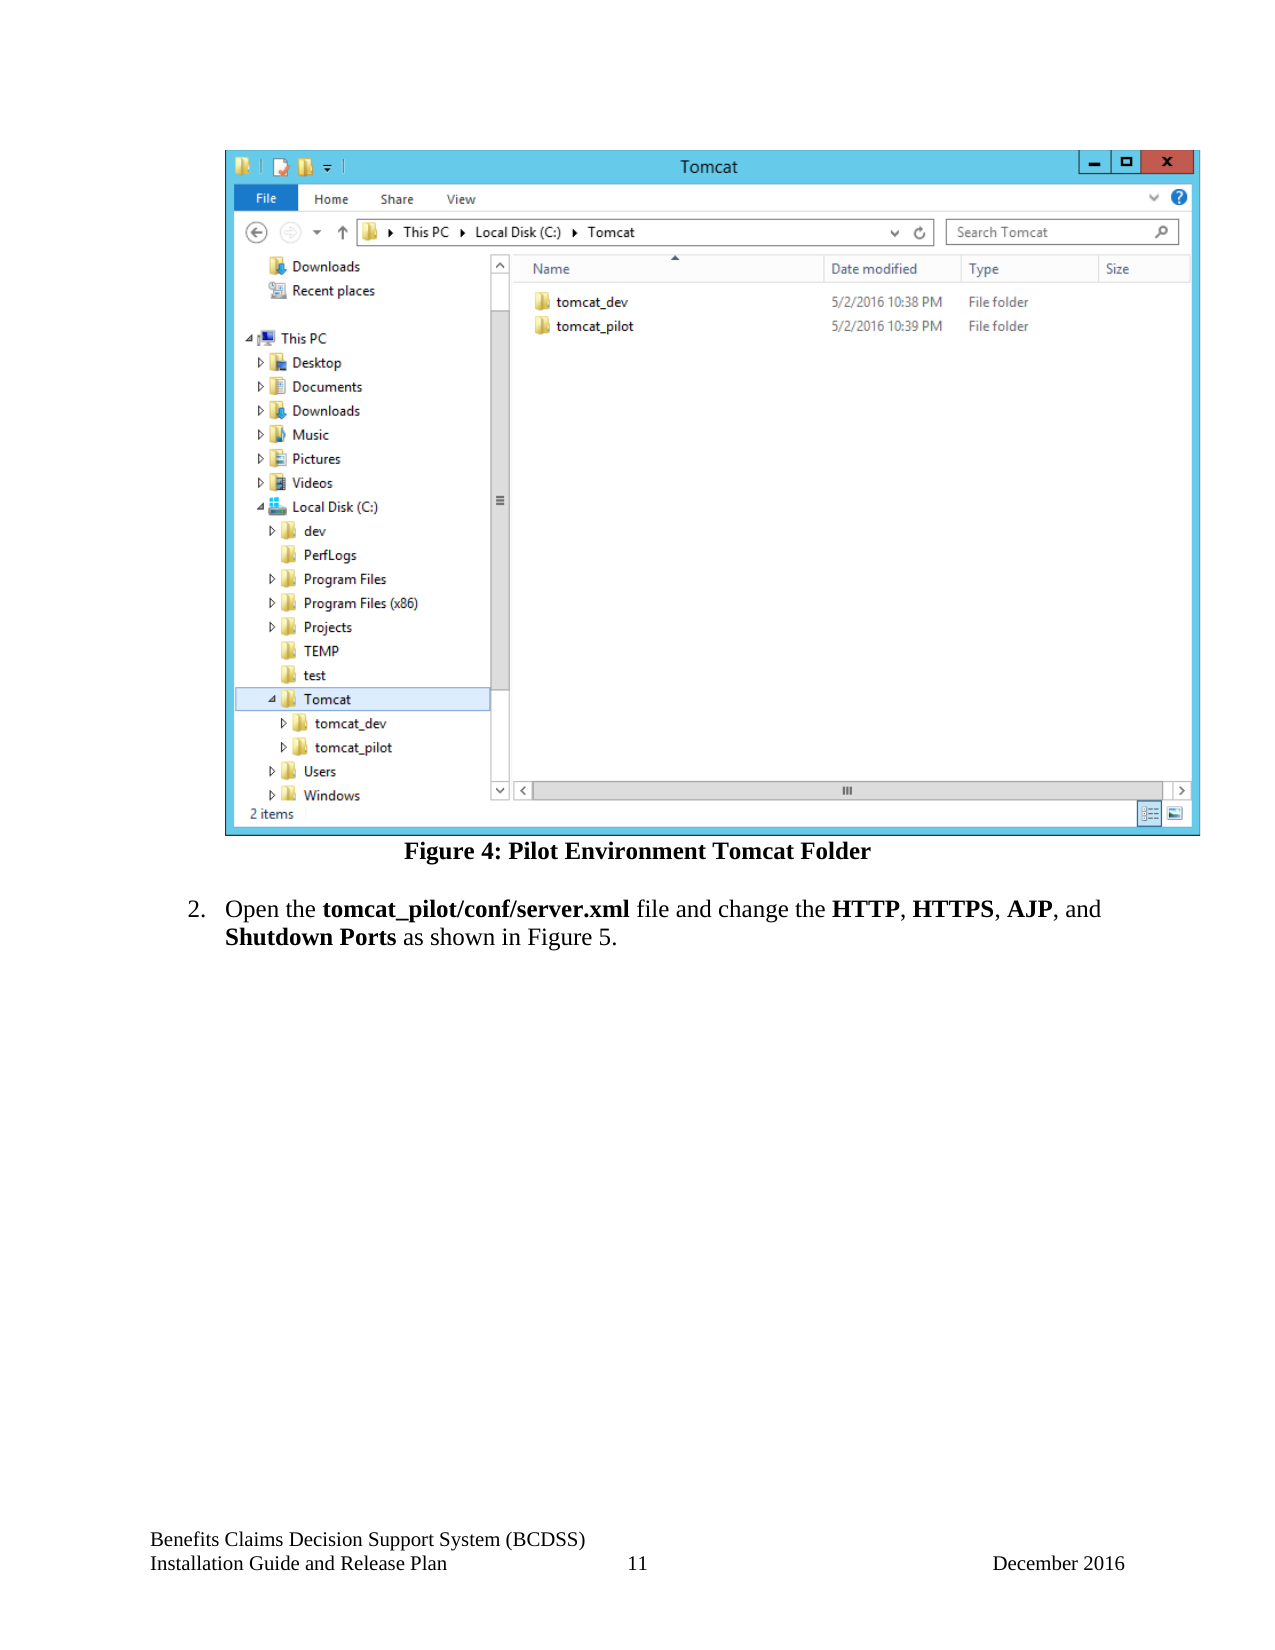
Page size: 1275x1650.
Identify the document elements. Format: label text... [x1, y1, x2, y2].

picture [225, 150, 1200, 836]
list Open the tomcat_pilot/conf/server.xml file and change the HTTP, HTTPS, AJP, and Shutdown Ports as shown in Figure 5. [187, 894, 1125, 951]
